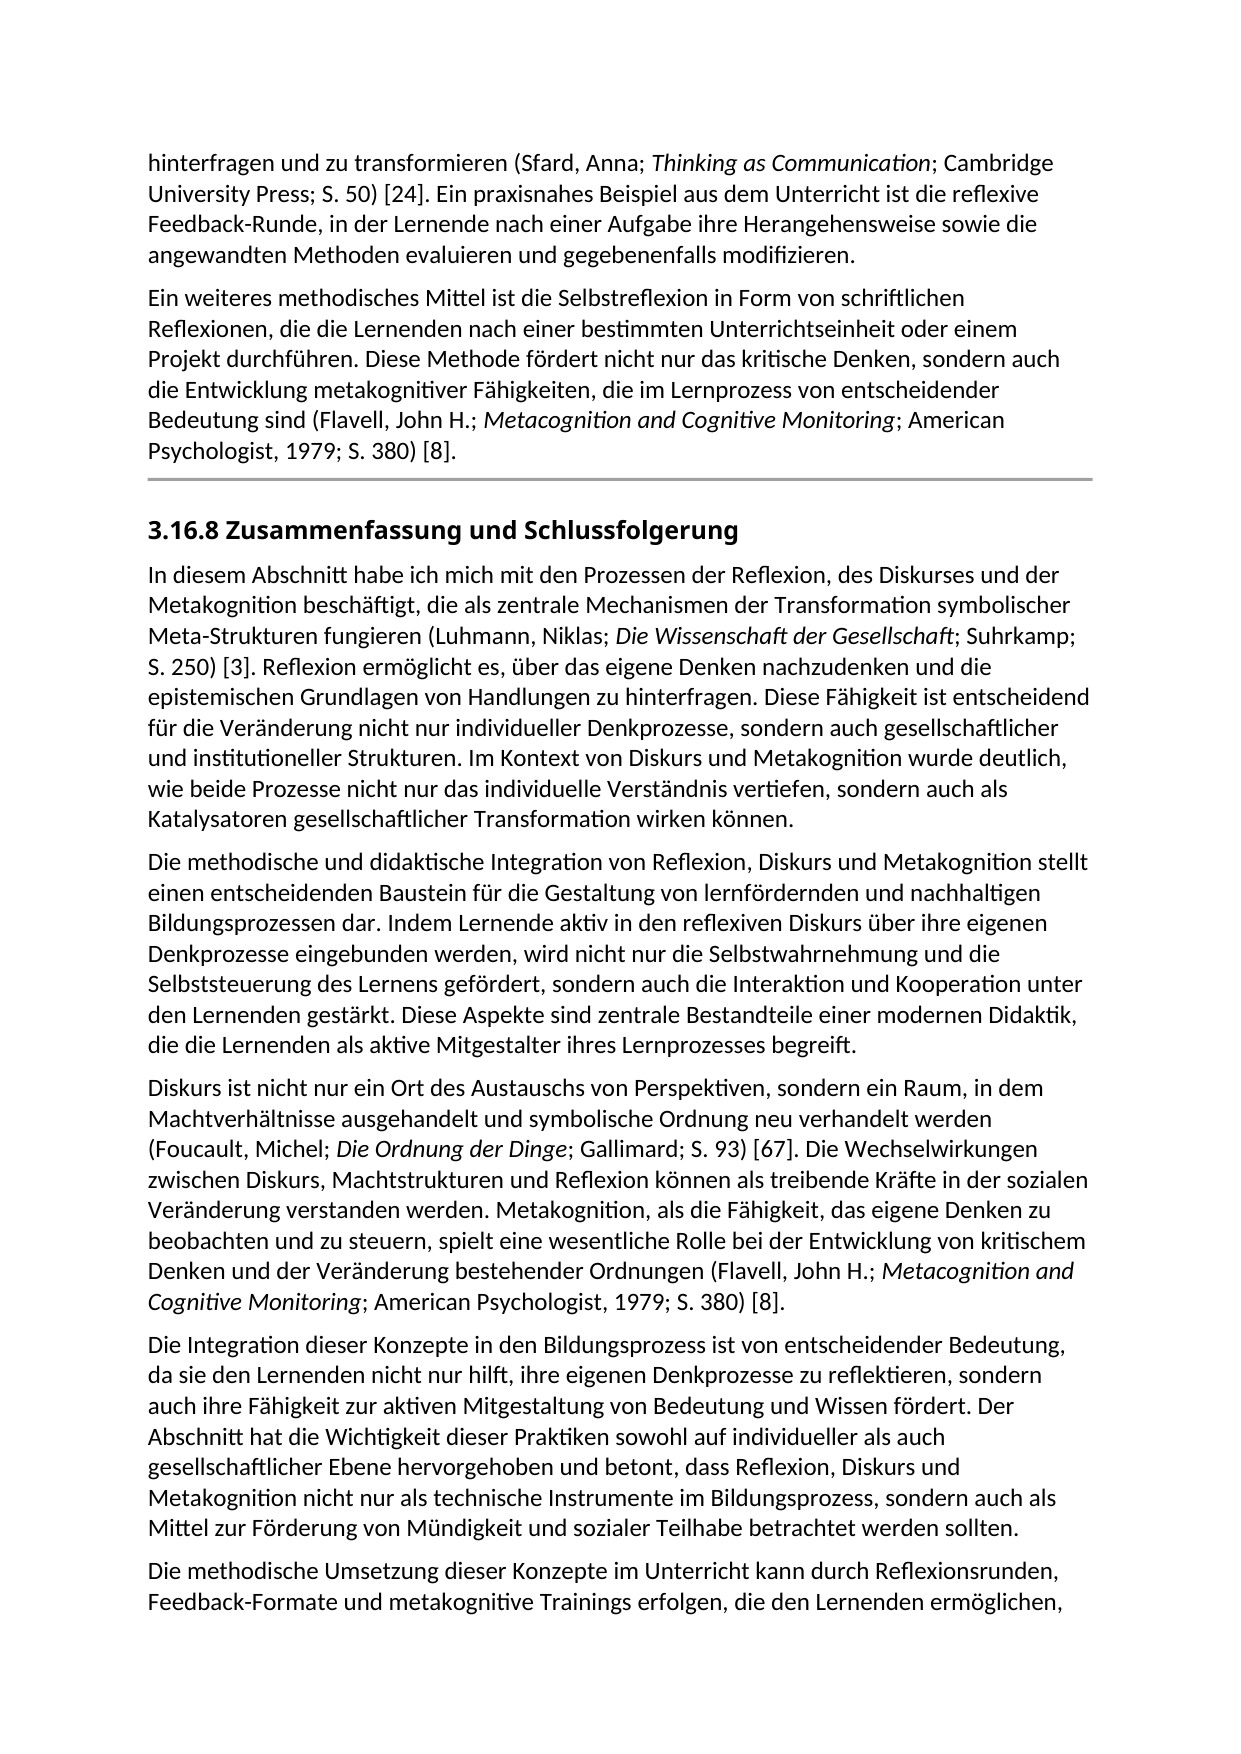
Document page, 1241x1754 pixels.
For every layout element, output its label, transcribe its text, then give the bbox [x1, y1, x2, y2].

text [148, 148, 1093, 270]
text Diskurs ist nicht nur ein Ort des Austauschs von Perspektiven, sondern ein Raum, in dem Machtverhältnisse ausgehandelt und symbolische Ordnung neu verhandelt werden (Foucault, Michel; Die Ordnung der Dinge; Gallimard; S. 93) [67]. Die Wechselwirkungen zwischen Diskurs, Machtstrukturen und Reflexion können als treibende Kräfte in der sozialen Veränderung verstanden werden. Metakognition, als die Fähigkeit, das eigene Denken zu beobachten und zu steuern, spielt eine wesentliche Rolle bei der Entwicklung von kritischem Denken und der Veränderung bestehender Ordnungen (Flavell, John H.; Metacognition and Cognitive Monitoring; American Psychologist, 1979; S. 380) [8]. [148, 1072, 1093, 1317]
text Die methodische und didaktische Integration von Reflexion, Diskurs und Metakognition stellt einen entscheidenden Baustein für die Gestaltung von lernfördernden und nachhaltigen Bildungsprozessen dar. Indem Lernende aktiv in den reflexiven Diskurs über ihre eigenen Denkprozesse eingebunden werden, wird nicht nur die Selbstwahrnehmung und die Selbststeuerung des Lernens gefördert, sondern auch die Interaktion und Kooperation unter den Lernenden gestärkt. Diese Aspekte sind zentrale Bestandteile einer modernen Didaktik, die die Lernenden als aktive Mitgestalter ihres Lernprozesses begreift. [148, 846, 1093, 1060]
text Die Integration dieser Konzepte in den Bildungsprozess ist von entscheidender Bedeutung, da sie den Lernenden nicht nur hilft, ihre eigenen Denkprozesse zu reflektieren, sondern auch ihre Fähigkeit zur aktiven Mitgestaltung von Bedeutung und Wissen fördert. Der Abschnitt hat die Wichtigkeit dieser Praktiken sowohl auf individueller als auch gesellschaftlicher Ebene hervorgehoben und betont, dass Reflexion, Diskurs und Metakognition nicht nur als technische Instrumente im Bildungsprozess, sondern auch als Mittel zur Förderung von Mündigkeit und sozialer Teilhabe betrachtet werden sollten. [148, 1329, 1093, 1543]
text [148, 1555, 1093, 1616]
text Ein weiteres methodisches Mittel ist die Selbstreflexion in Form von schriftlichen Reflexionen, die die Lernenden nach einer bestimmten Unterrichtseinheit oder einem Projekt durchführen. Diese Methode fördert nicht nur das kritische Denken, sondern auch die Entwicklung metakognitiver Fähigkeiten, die im Lernprozess von entscheidender Bedeutung sind (Flavell, John H.; Metacognition and Cognitive Monitoring; American Psychologist, 1979; S. 380) [8]. [148, 282, 1093, 465]
text In diesem Abschnitt habe ich mich mit den Prozessen der Reflexion, des Diskurses und der Metakognition beschäftigt, die als zentrale Mechanismen der Transformation symbolischer Meta-Strukturen fungieren (Luhmann, Niklas; Die Wissenschaft der Gesellschaft; Suhrkamp; S. 250) [3]. Reflexion ermöglicht es, über das eigene Denken nachzudenken und die epistemischen Grundlagen von Handlungen zu hinterfragen. Diese Fähigkeit ist entscheidend für die Veränderung nicht nur individueller Denkprozesse, sondern auch gesellschaftlicher und institutioneller Strukturen. Im Kontext von Diskurs und Metakognition wurde deutlich, wie beide Prozesse nicht nur das individuelle Verständnis vertiefen, sondern auch als Katalysatoren gesellschaftlicher Transformation wirken können. [148, 559, 1093, 834]
subtitle 3.16.8 Zusammenfassung und Schlussfolgerung [148, 512, 1093, 547]
